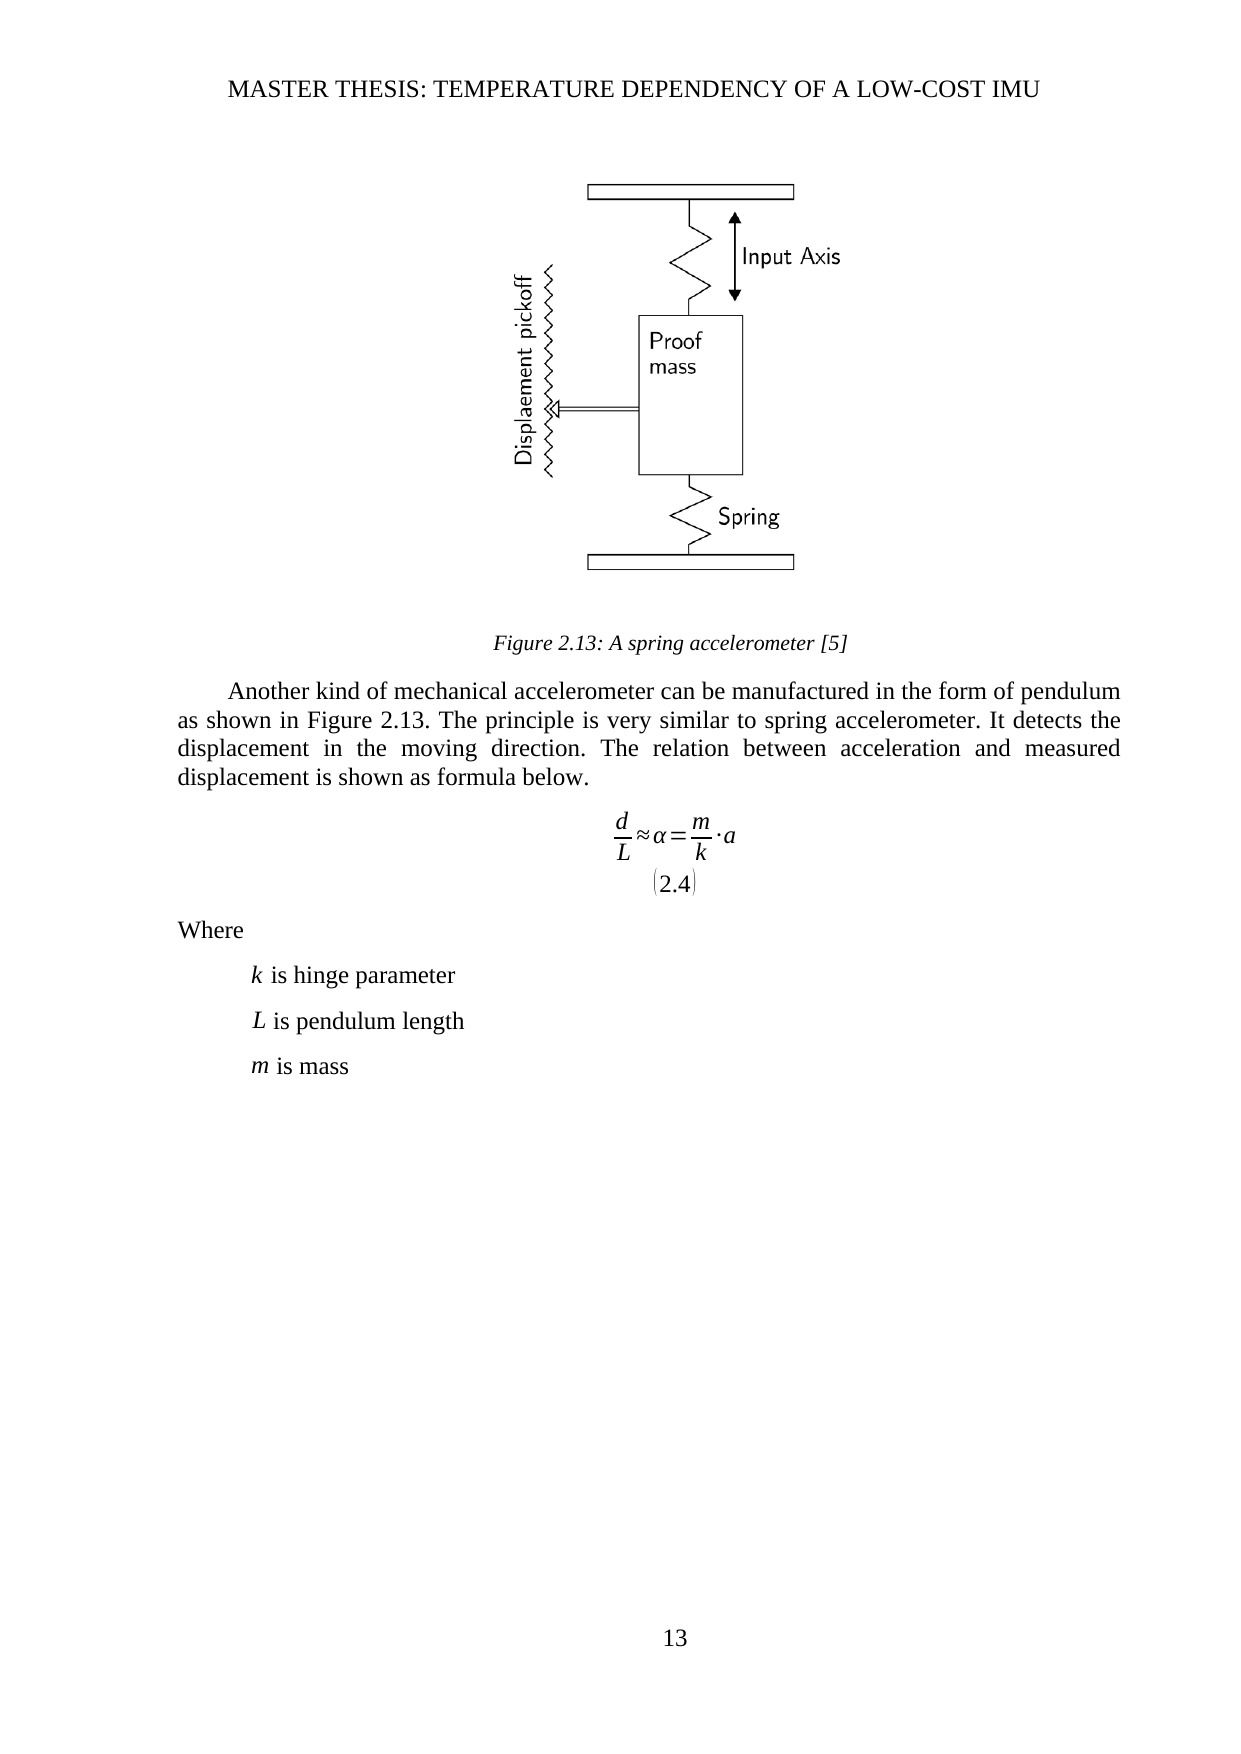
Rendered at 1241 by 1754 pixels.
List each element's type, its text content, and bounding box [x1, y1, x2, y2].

text is mass [177, 1051, 1122, 1080]
picture [442, 147, 907, 614]
text is hinge parameter [177, 961, 1122, 989]
text is pendulum length [177, 1006, 1122, 1035]
text Another kind of mechanical accelerometer can be manufactured in the form of pendulum as shown in Figure 2.13. The principle is very similar to spring accelerometer. It detects the displacement in the moving direction. The relation between acceleration and measured displacement is shown as formula below. [177, 676, 1122, 791]
text Where [177, 915, 1122, 944]
